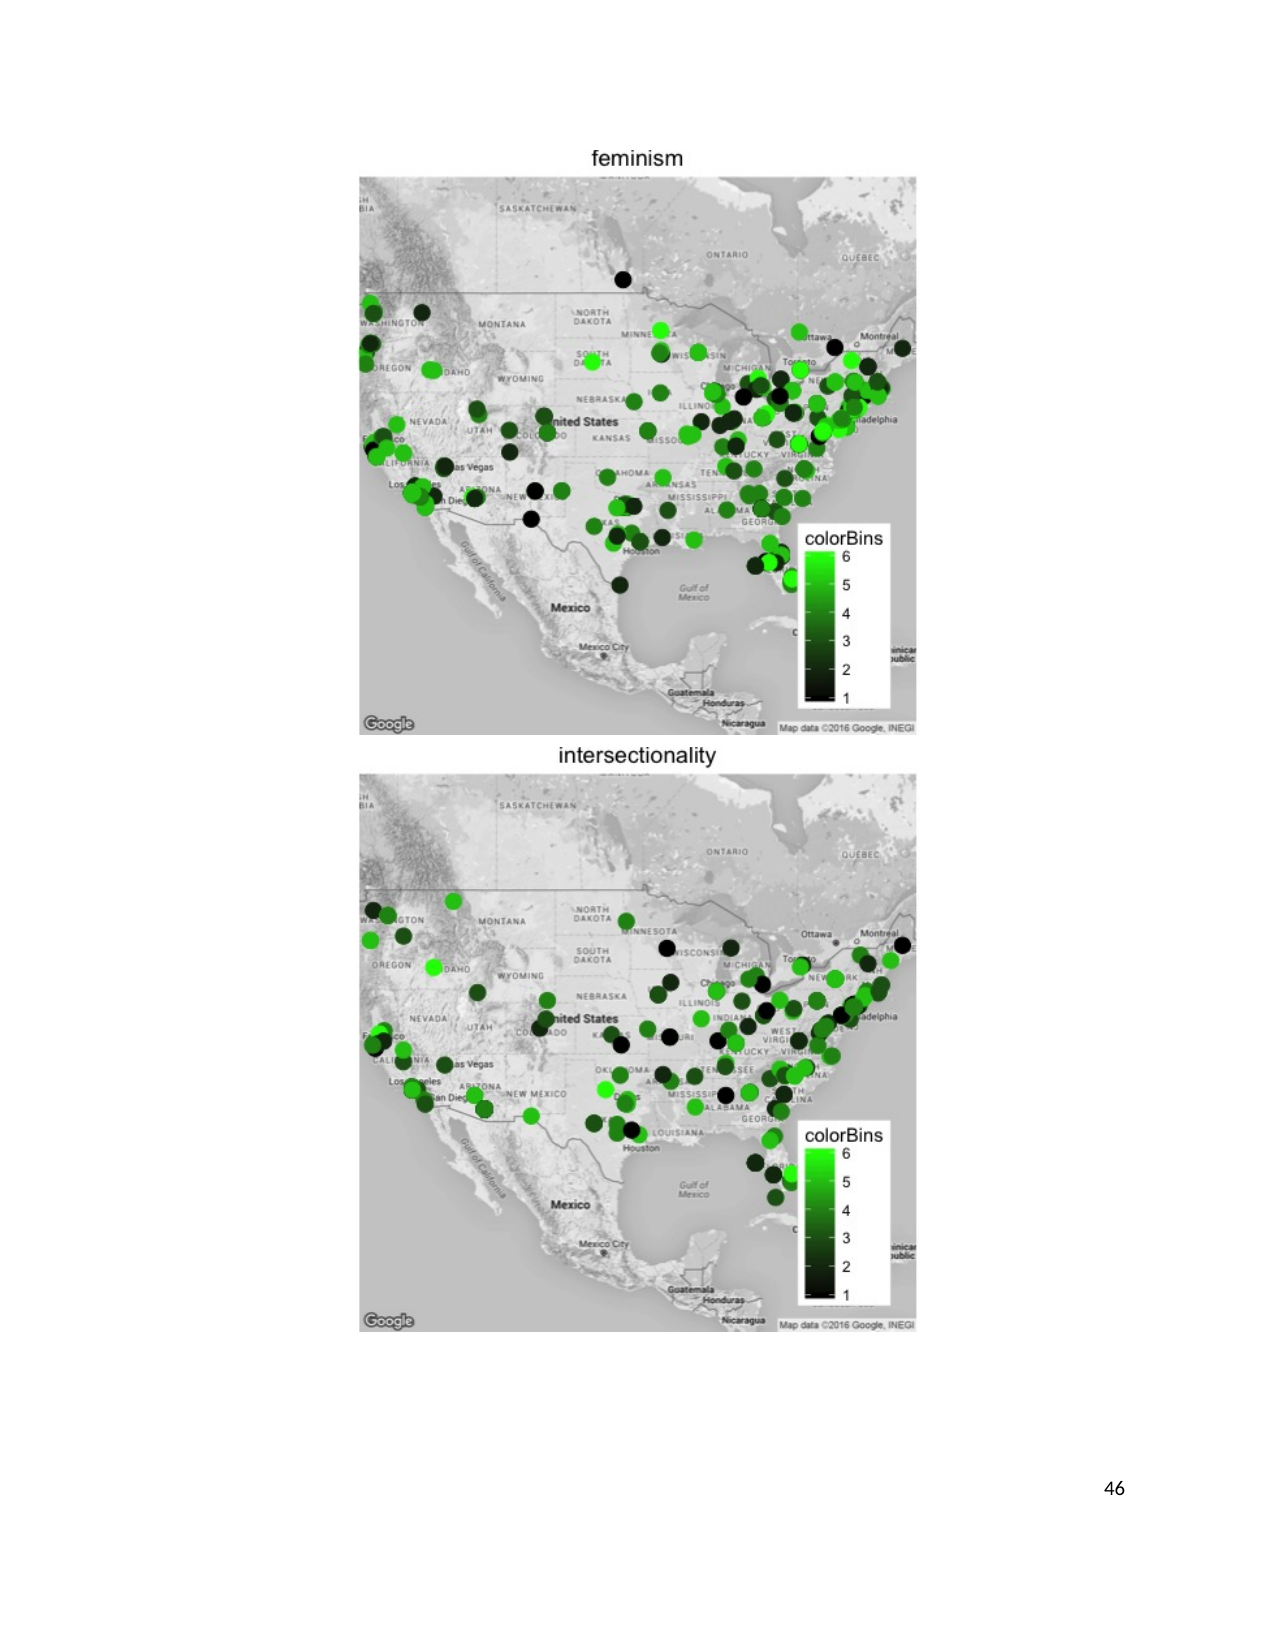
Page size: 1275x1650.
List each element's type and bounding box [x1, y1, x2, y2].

picture [150, 150, 1125, 735]
picture [150, 747, 1125, 1332]
